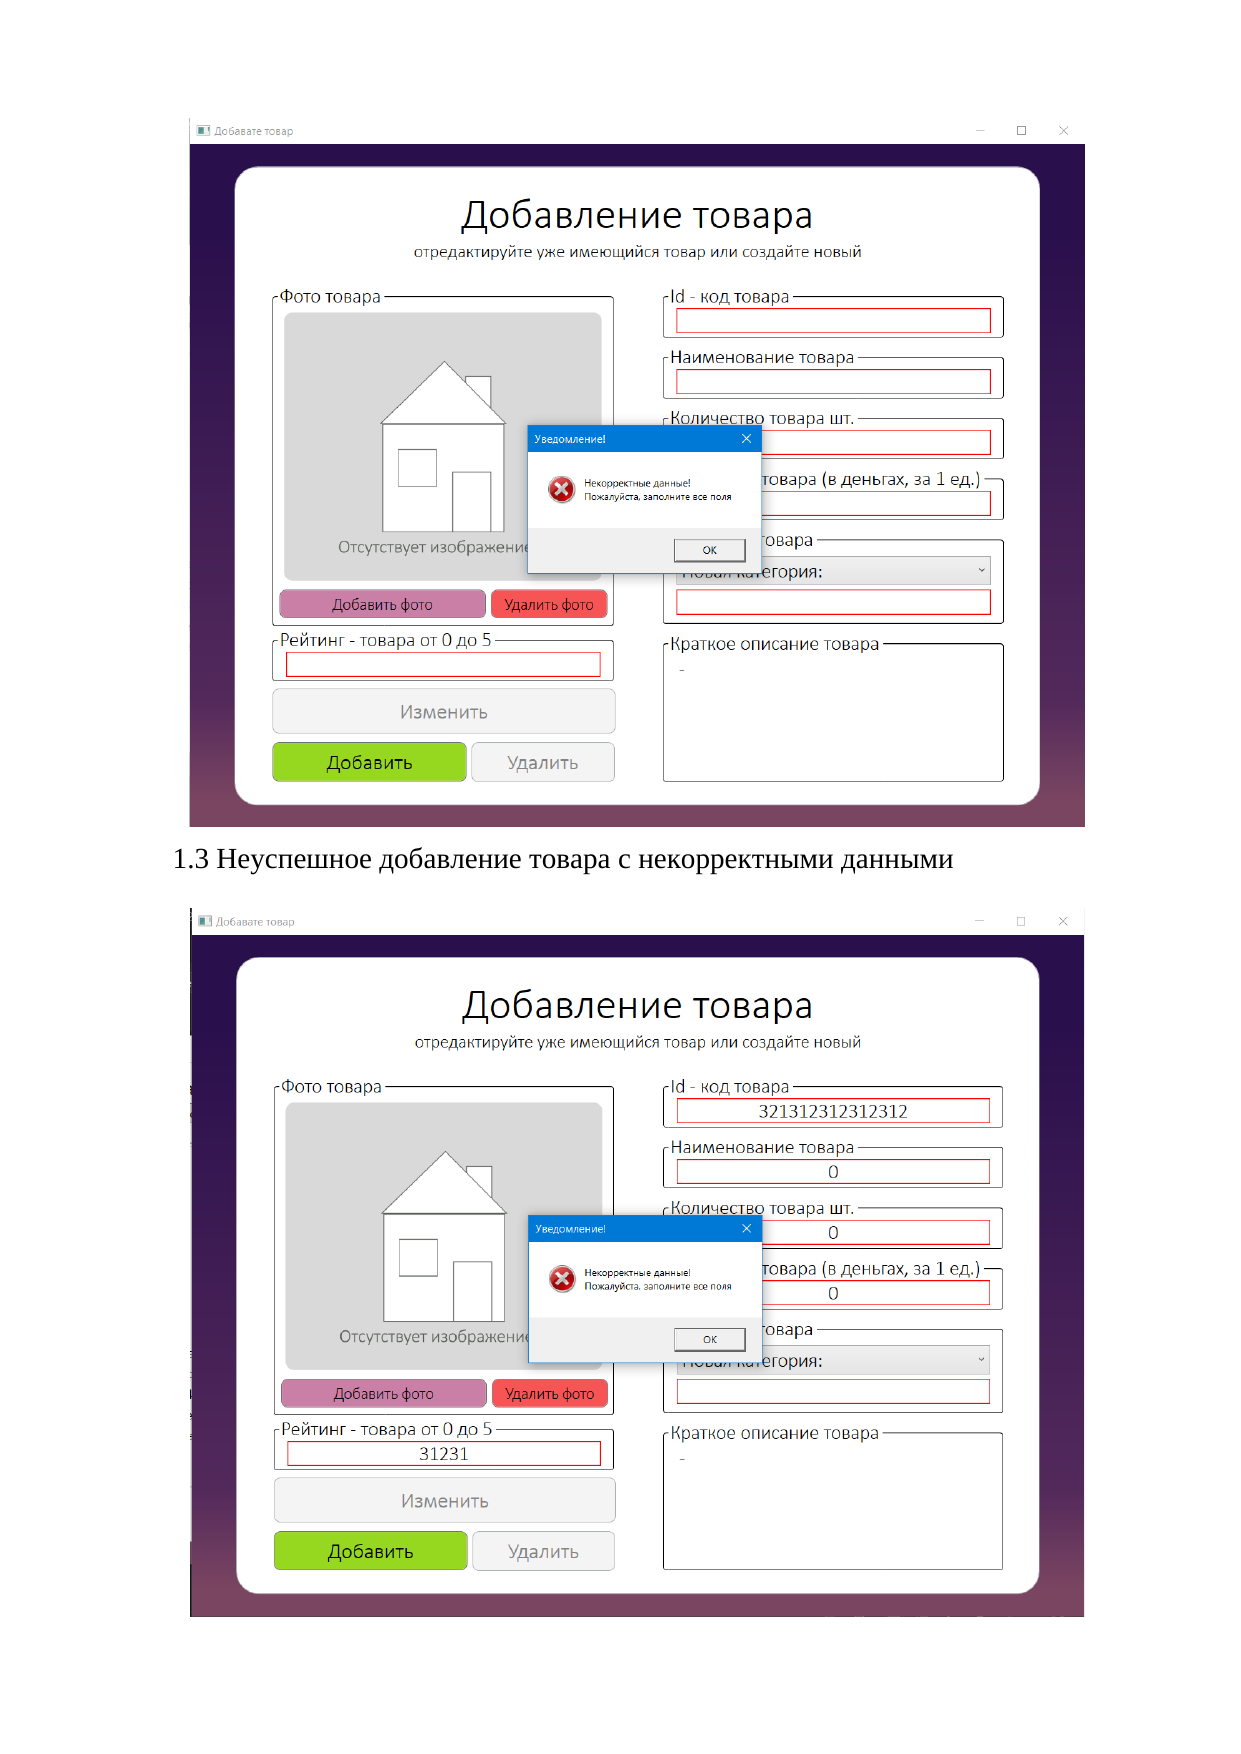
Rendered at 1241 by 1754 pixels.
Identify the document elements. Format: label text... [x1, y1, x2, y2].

picture [190, 908, 1085, 1617]
list Неуспешное добавление товара с некорректными данными [123, 841, 1152, 875]
picture [189, 118, 1085, 827]
